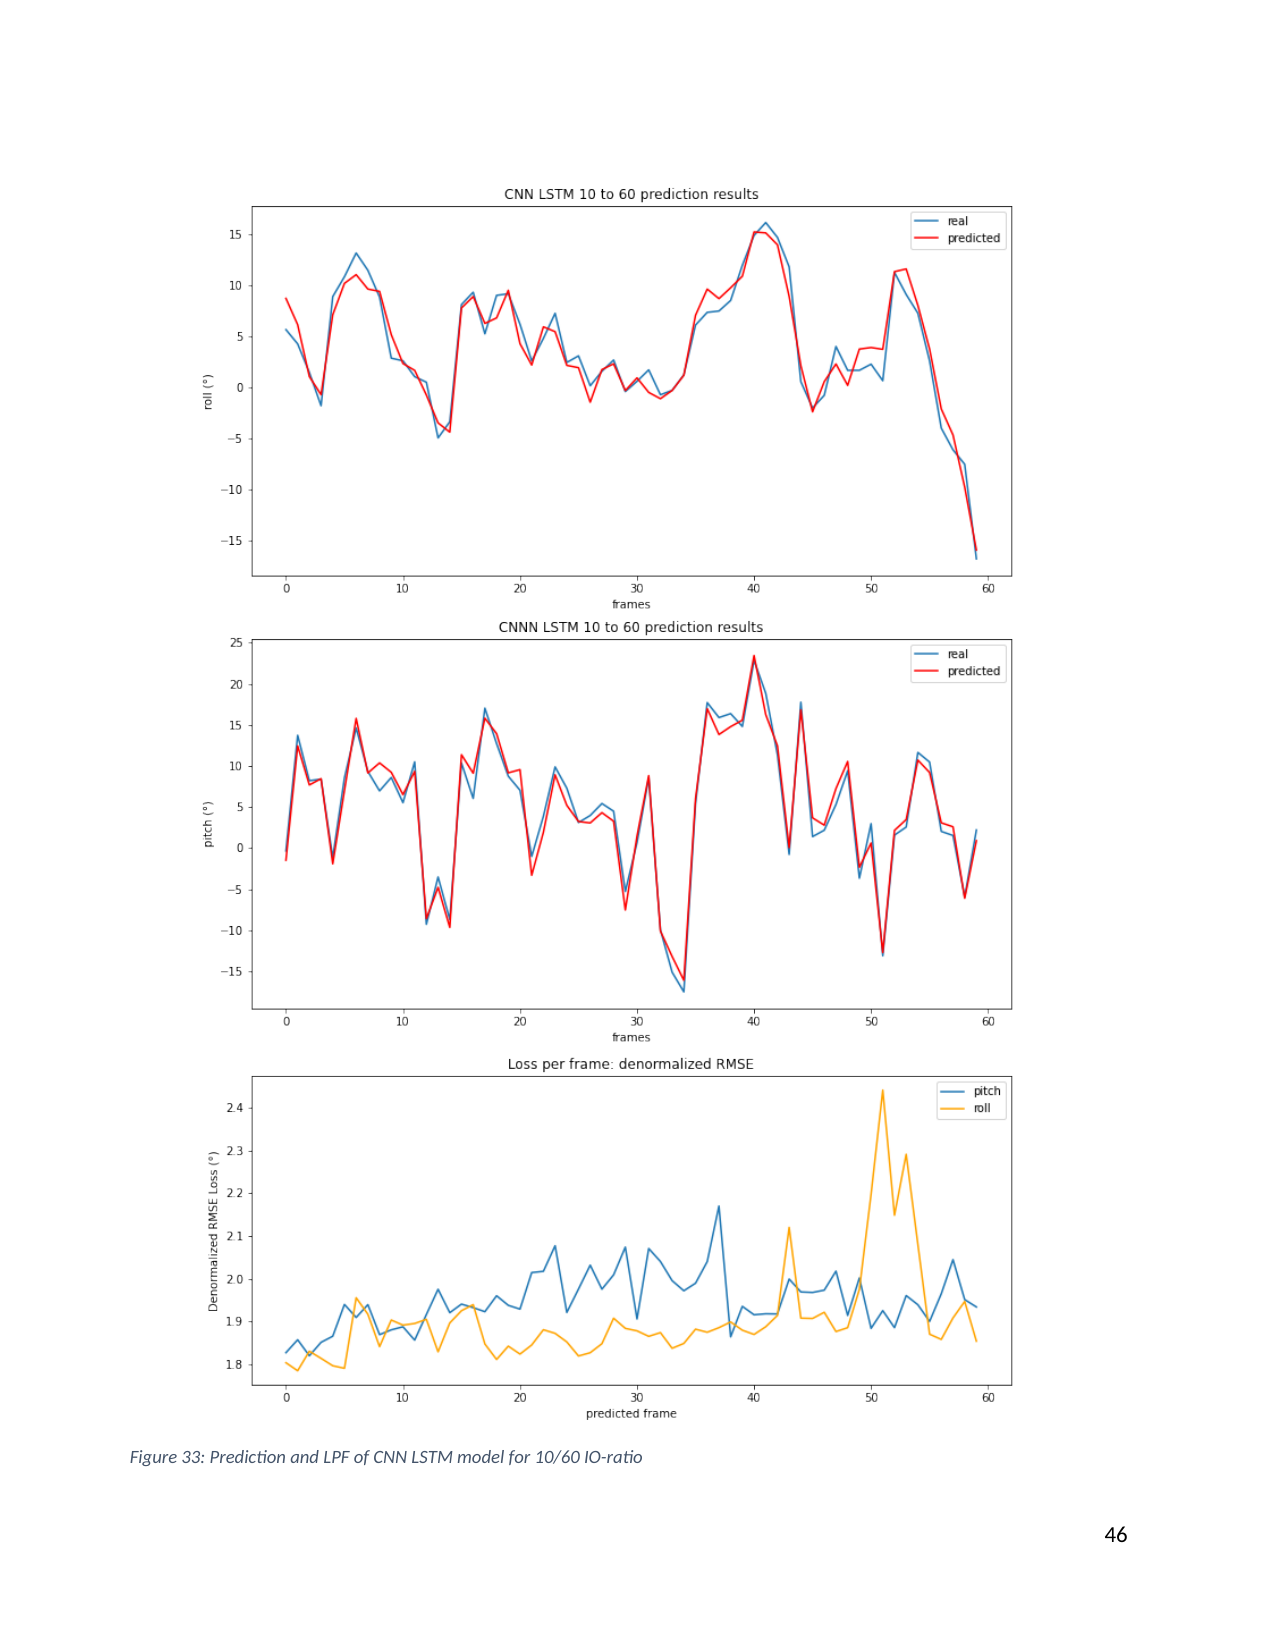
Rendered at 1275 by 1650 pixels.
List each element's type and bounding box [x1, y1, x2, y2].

picture [129, 147, 1109, 1436]
